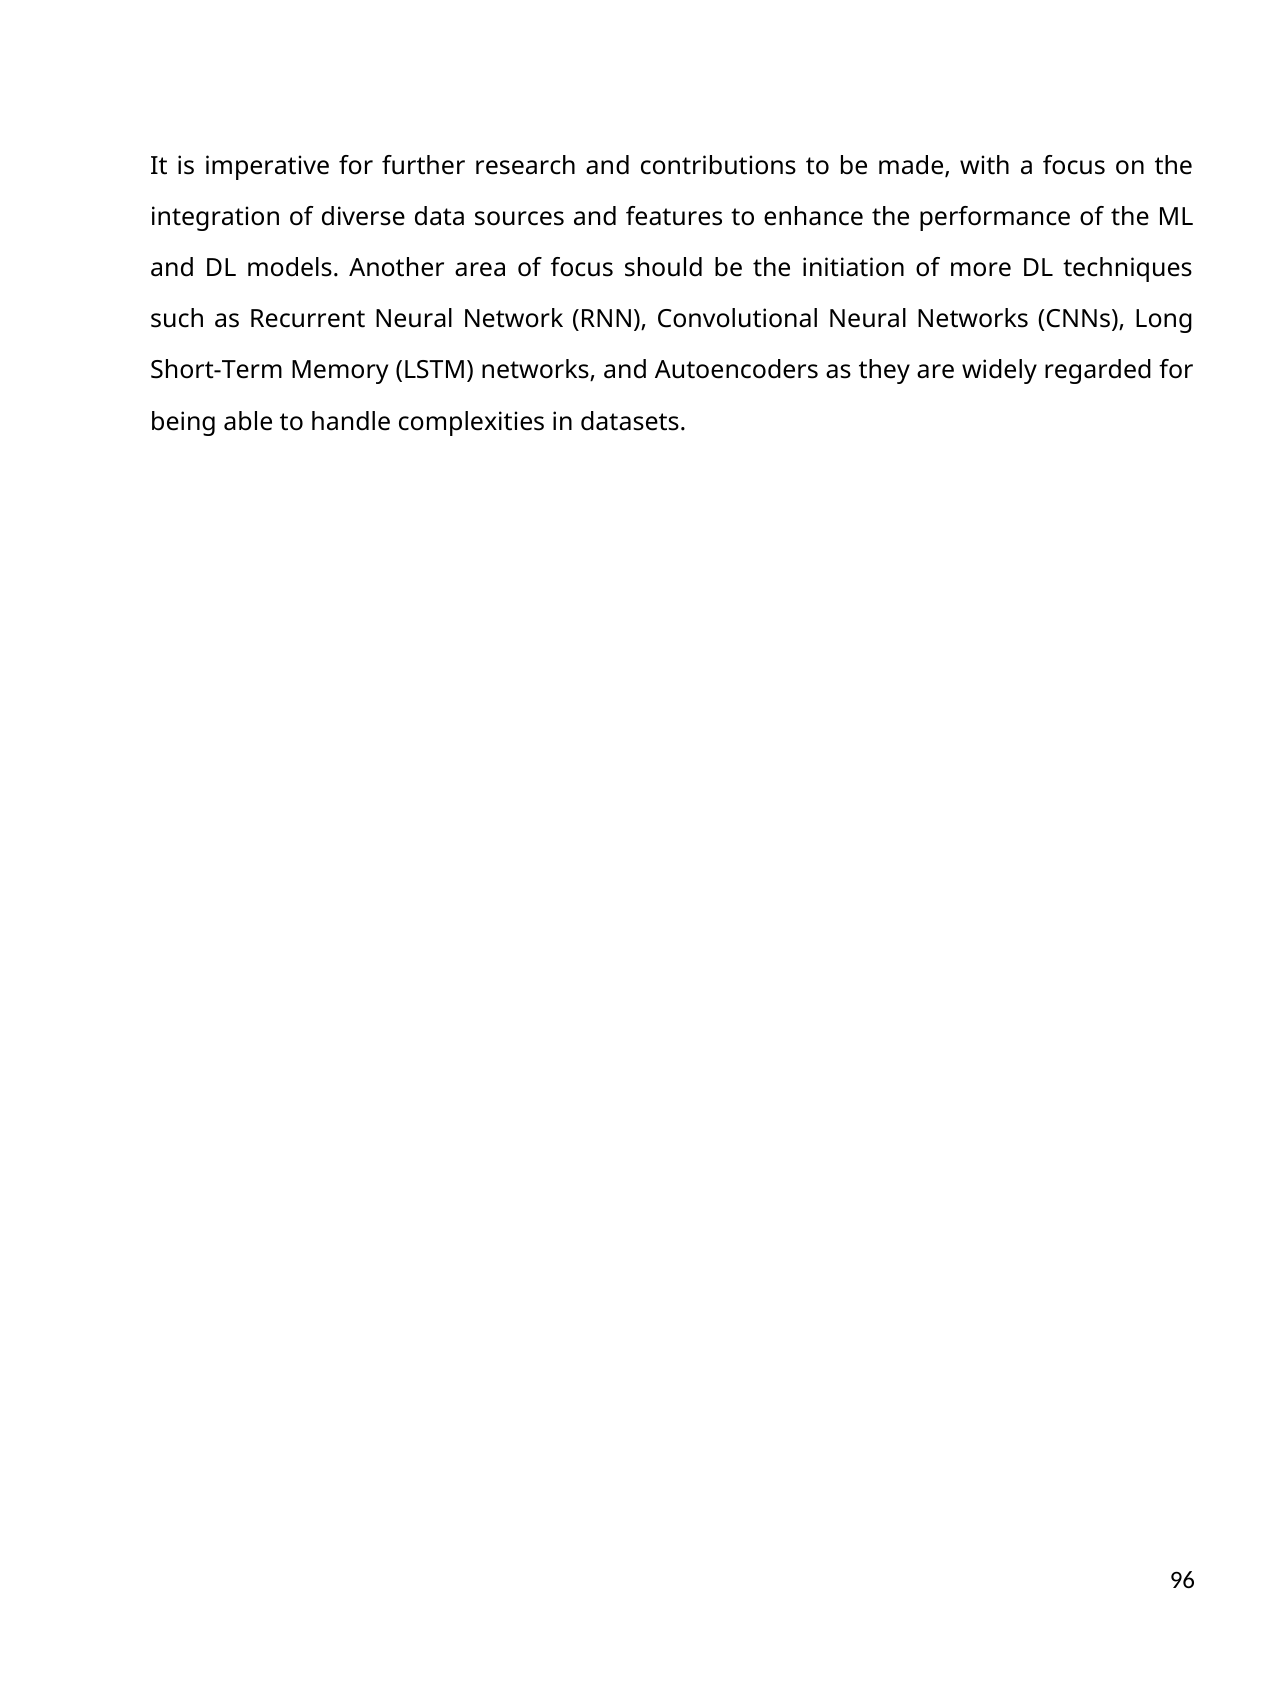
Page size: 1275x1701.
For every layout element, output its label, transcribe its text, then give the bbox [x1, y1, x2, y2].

text It is imperative for further research and contributions to be made, with a focus on the integration of diverse data sources and features to enhance the performance of the ML and DL models. Another area of focus should be the initiation of more DL techniques such as Recurrent Neural Network (RNN), Convolutional Neural Networks (CNNs), Long Short-Term Memory (LSTM) networks, and Autoencoders as they are widely regarded for being able to handle complexities in datasets. [150, 148, 1195, 437]
